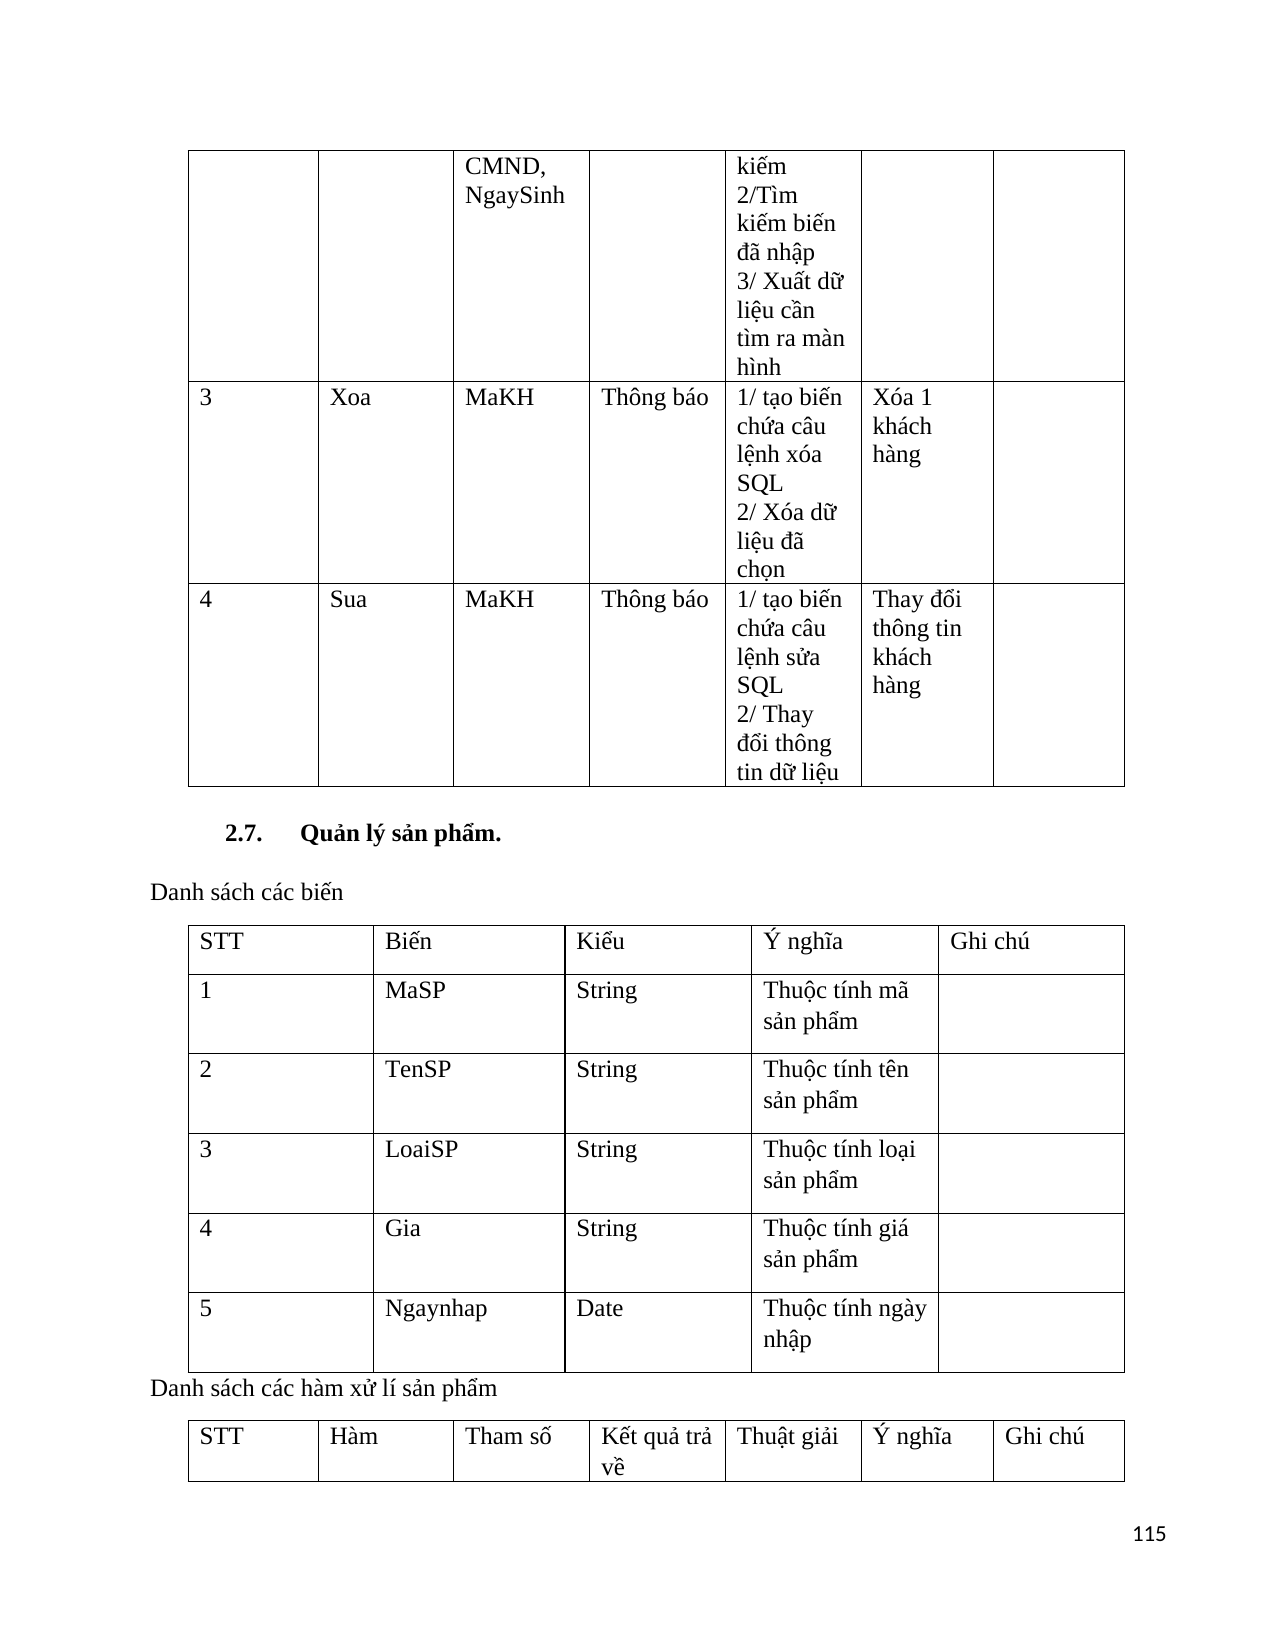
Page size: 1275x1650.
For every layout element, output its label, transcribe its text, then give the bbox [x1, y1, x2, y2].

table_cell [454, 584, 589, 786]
text Danh sách các biến [150, 877, 1167, 906]
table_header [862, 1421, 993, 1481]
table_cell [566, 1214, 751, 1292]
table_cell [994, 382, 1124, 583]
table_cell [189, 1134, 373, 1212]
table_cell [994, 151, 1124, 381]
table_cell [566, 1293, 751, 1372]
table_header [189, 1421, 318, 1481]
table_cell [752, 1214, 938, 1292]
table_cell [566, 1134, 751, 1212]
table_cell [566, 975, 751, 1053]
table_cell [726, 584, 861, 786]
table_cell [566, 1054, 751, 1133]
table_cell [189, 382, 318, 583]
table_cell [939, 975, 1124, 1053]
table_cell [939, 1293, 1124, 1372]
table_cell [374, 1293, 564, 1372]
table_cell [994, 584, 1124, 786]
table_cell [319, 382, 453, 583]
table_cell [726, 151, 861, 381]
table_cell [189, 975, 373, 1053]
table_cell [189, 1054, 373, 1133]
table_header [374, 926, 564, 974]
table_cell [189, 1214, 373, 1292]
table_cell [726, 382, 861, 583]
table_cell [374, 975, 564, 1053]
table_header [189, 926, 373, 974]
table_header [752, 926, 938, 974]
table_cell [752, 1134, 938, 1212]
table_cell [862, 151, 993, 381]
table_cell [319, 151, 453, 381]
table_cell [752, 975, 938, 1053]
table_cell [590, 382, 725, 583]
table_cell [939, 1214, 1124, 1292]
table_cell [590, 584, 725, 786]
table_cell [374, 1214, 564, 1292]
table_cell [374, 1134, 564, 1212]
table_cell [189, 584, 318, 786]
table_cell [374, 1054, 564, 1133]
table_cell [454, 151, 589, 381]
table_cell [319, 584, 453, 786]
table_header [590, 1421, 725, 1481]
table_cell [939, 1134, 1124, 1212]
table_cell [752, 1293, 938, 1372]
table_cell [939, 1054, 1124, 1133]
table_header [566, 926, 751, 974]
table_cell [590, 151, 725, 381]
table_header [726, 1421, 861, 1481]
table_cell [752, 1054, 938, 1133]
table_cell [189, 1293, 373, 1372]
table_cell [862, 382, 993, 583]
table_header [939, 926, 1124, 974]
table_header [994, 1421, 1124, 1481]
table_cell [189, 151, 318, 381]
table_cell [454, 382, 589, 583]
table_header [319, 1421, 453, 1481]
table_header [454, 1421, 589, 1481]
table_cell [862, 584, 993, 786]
list Quản lý sản phẩm. [225, 818, 1167, 846]
text Danh sách các hàm xử lí sản phẩm [150, 1373, 1167, 1401]
